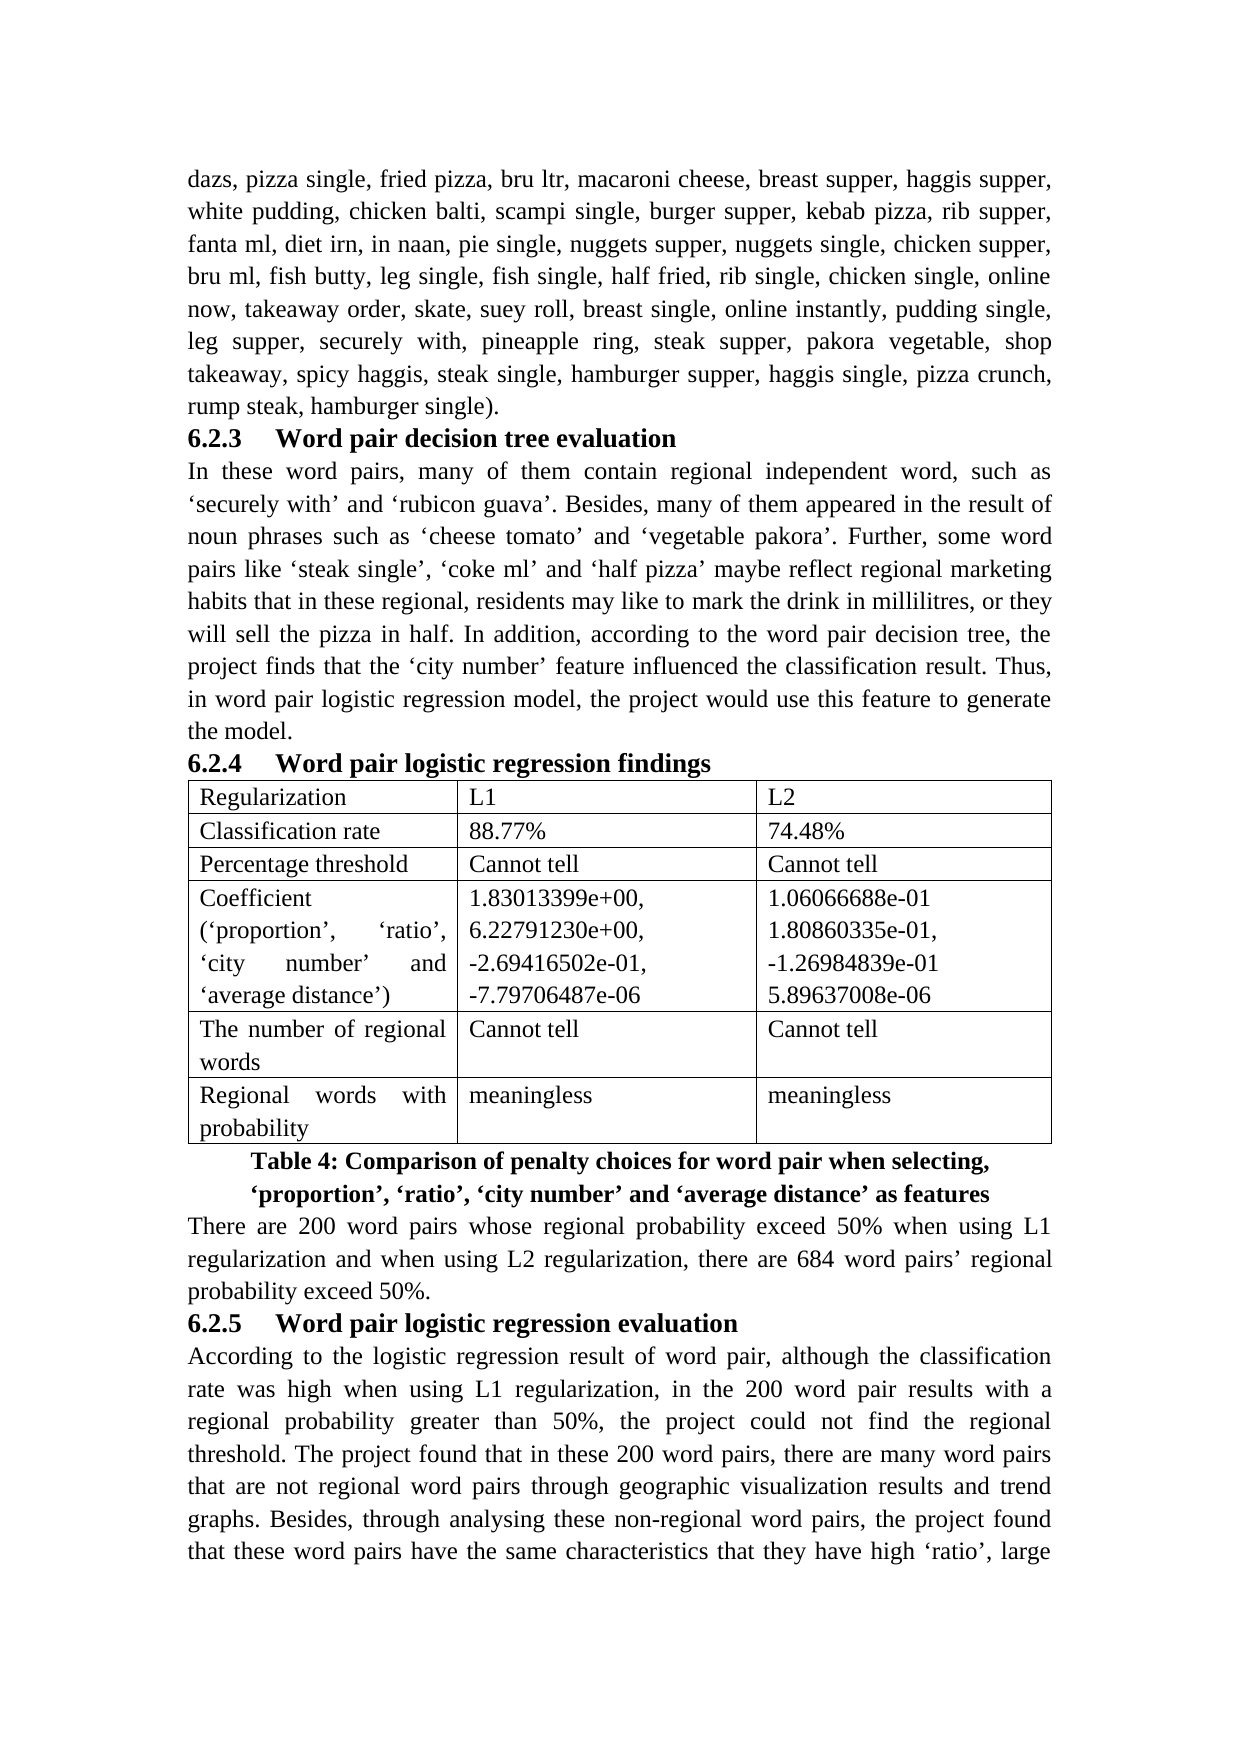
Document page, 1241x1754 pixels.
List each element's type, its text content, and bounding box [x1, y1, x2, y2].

table_cell 74.48% [757, 814, 1051, 847]
list Word pair logistic regression evaluation [187, 1307, 1053, 1339]
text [187, 162, 1053, 422]
list Word pair decision tree evaluation [187, 422, 1053, 454]
text Table 4: Comparison of penalty choices for word pair when selecting, ‘proportion’, ‘ratio’, ‘city number’ and ‘average distance’ as features [187, 1144, 1053, 1209]
table_cell meaningless [757, 1078, 1051, 1143]
table_cell The number of regional words [189, 1012, 457, 1077]
text In these word pairs, many of them contain regional independent word, such as ‘securely with’ and ‘rubicon guava’. Besides, many of them appeared in the result of noun phrases such as ‘cheese tomato’ and ‘vegetable pakora’. Further, some word pairs like ‘steak single’, ‘coke ml’ and ‘half pizza’ maybe reflect regional marketing habits that in these regional, residents may like to mark the drink in millilitres, or they will sell the pizza in half. In addition, according to the word pair decision tree, the project finds that the ‘city number’ feature influenced the classification result. Thus, in word pair logistic regression model, the project would use this feature to generate the model. [187, 454, 1053, 747]
table_cell 1.83013399e+00, 6.22791230e+00, -2.69416502e-01, -7.79706487e-06 [458, 881, 756, 1011]
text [187, 1339, 1053, 1567]
table_cell Cannot tell [757, 1012, 1051, 1077]
table_header L1 [458, 781, 756, 813]
table_cell Percentage threshold [189, 848, 457, 880]
table_cell Regional words with probability [189, 1078, 457, 1143]
table_cell meaningless [458, 1078, 756, 1143]
table_cell Classification rate [189, 814, 457, 847]
list Word pair logistic regression findings [187, 747, 1053, 779]
table_header Regularization [189, 781, 457, 813]
table_cell Coefficient (‘proportion’, ‘ratio’, ‘city number’ and ‘average distance’) [189, 881, 457, 1011]
table_cell Cannot tell [757, 848, 1051, 880]
table_cell Cannot tell [458, 848, 756, 880]
table_cell Cannot tell [458, 1012, 756, 1077]
table_header L2 [757, 781, 1051, 813]
table_cell 1.06066688e-01 1.80860335e-01, -1.26984839e-01 5.89637008e-06 [757, 881, 1051, 1011]
text There are 200 word pairs whose regional probability exceed 50% when using L1 regularization and when using L2 regularization, there are 684 word pairs’ regional probability exceed 50%. [187, 1209, 1053, 1307]
table_cell 88.77% [458, 814, 756, 847]
